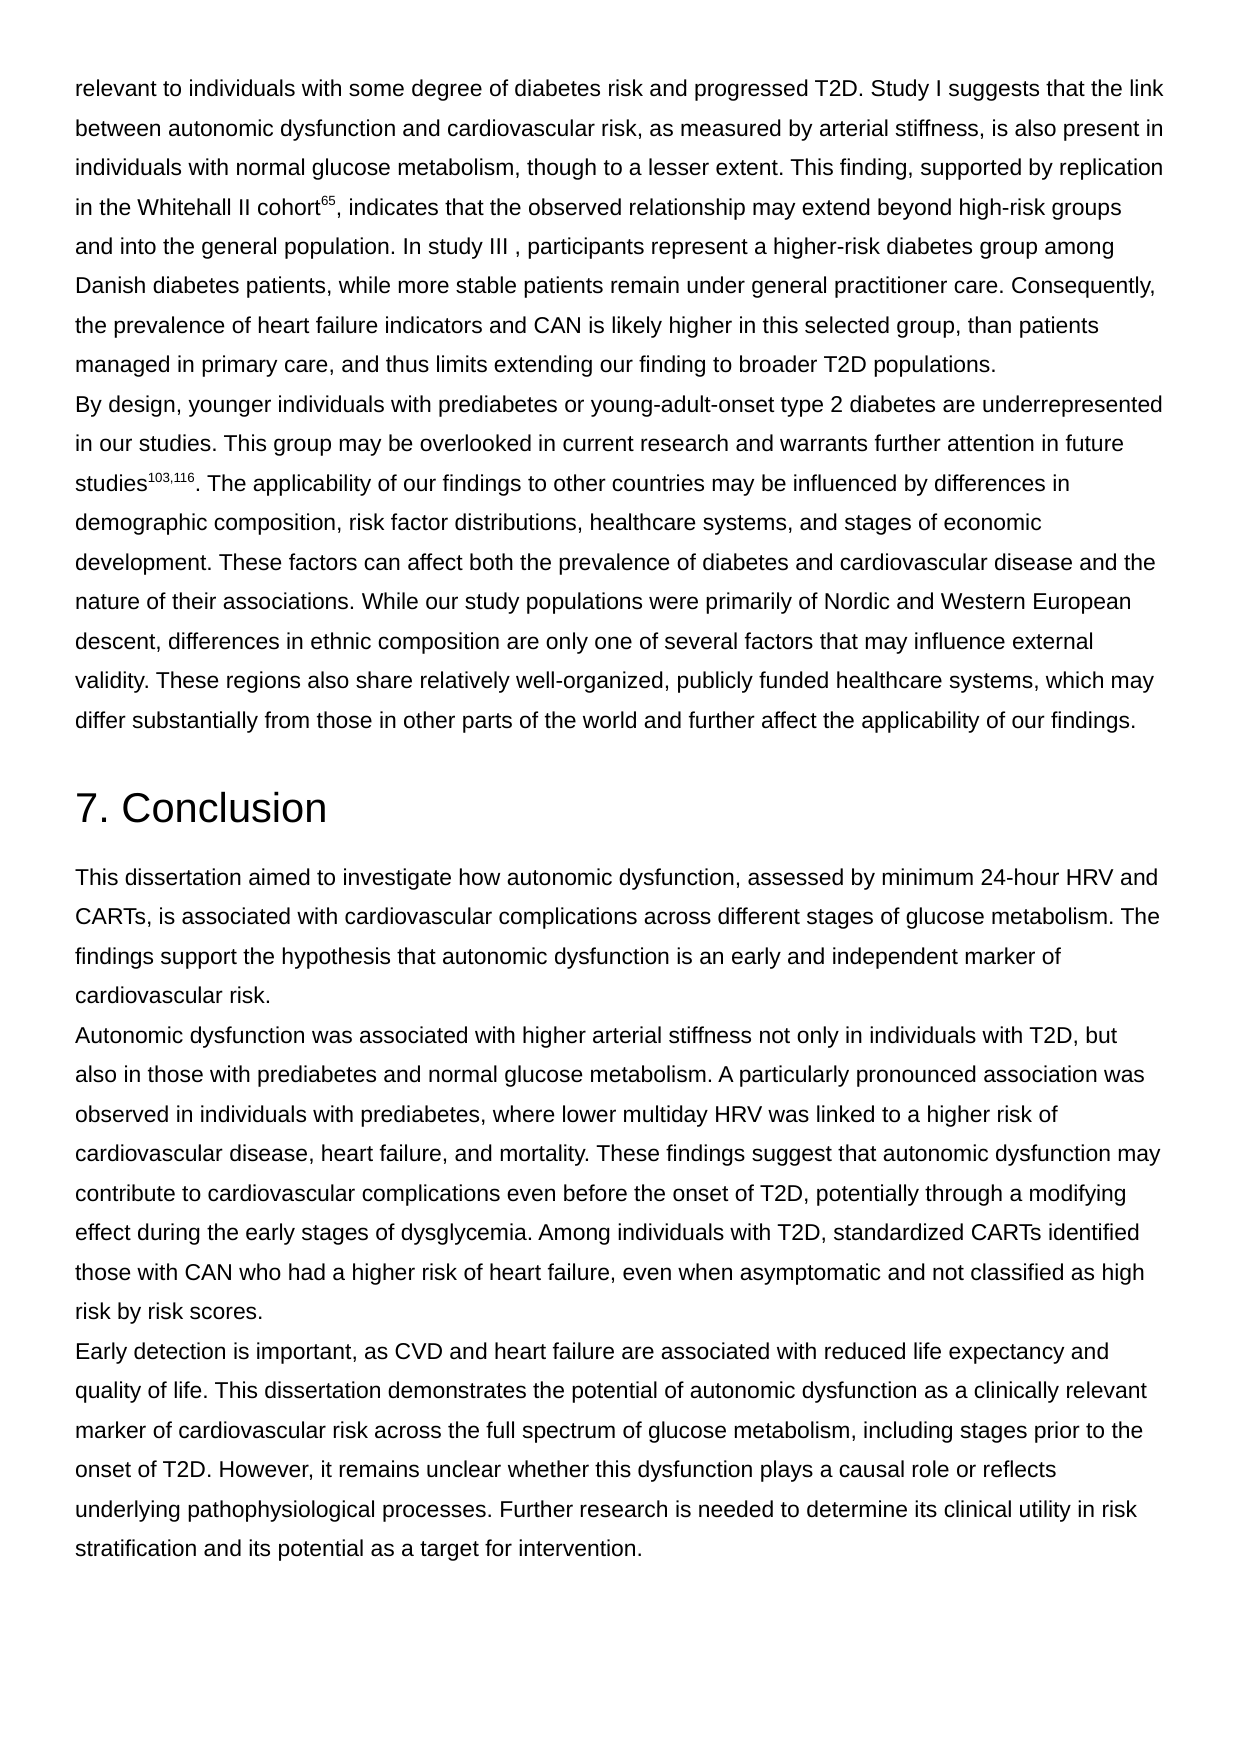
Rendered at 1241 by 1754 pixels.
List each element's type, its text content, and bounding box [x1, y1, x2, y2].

text This dissertation aimed to investigate how autonomic dysfunction, assessed by minimum 24-hour HRV and CARTs, is associated with cardiovascular complications across different stages of glucose metabolism. The findings support the hypothesis that autonomic dysfunction is an early and independent marker of cardiovascular risk. [75, 864, 1165, 1009]
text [75, 75, 1165, 378]
text By design, younger individuals with prediabetes or young-adult-onset type 2 diabetes are underrepresented in our studies. This group may be overlooked in current research and warrants further attention in future studies103,116. The applicability of our findings to other countries may be influenced by differences in demographic composition, risk factor distributions, healthcare systems, and stages of economic development. These factors can affect both the prevalence of diabetes and cardiovascular disease and the nature of their associations. While our study populations were primarily of Nordic and Western European descent, differences in ethnic composition are only one of several factors that may influence external validity. These regions also share relatively well-organized, publicly funded healthcare systems, which may differ substantially from those in other parts of the world and further affect the applicability of our findings. [75, 391, 1165, 733]
text Early detection is important, as CVD and heart failure are associated with reduced life expectancy and quality of life. This dissertation demonstrates the potential of autonomic dysfunction as a clinically relevant marker of cardiovascular risk across the full spectrum of glucose metabolism, including stages prior to the onset of T2D. However, it remains unclear whether this dysfunction plays a causal role or reflects underlying pathophysiological processes. Further research is needed to determine its clinical utility in risk stratification and its potential as a target for intervention. [75, 1338, 1165, 1561]
text Autonomic dysfunction was associated with higher arterial stiffness not only in individuals with T2D, but also in those with prediabetes and normal glucose metabolism. A particularly pronounced association was observed in individuals with prediabetes, where lower multiday HRV was linked to a higher risk of cardiovascular disease, heart failure, and mortality. These findings suggest that autonomic dysfunction may contribute to cardiovascular complications even before the onset of T2D, potentially through a modifying effect during the early stages of dysglycemia. Among individuals with T2D, standardized CARTs identified those with CAN who had a higher risk of heart failure, even when asymptomatic and not classified as high risk by risk scores. [75, 1022, 1165, 1324]
subtitle 7. Conclusion [75, 784, 1165, 832]
